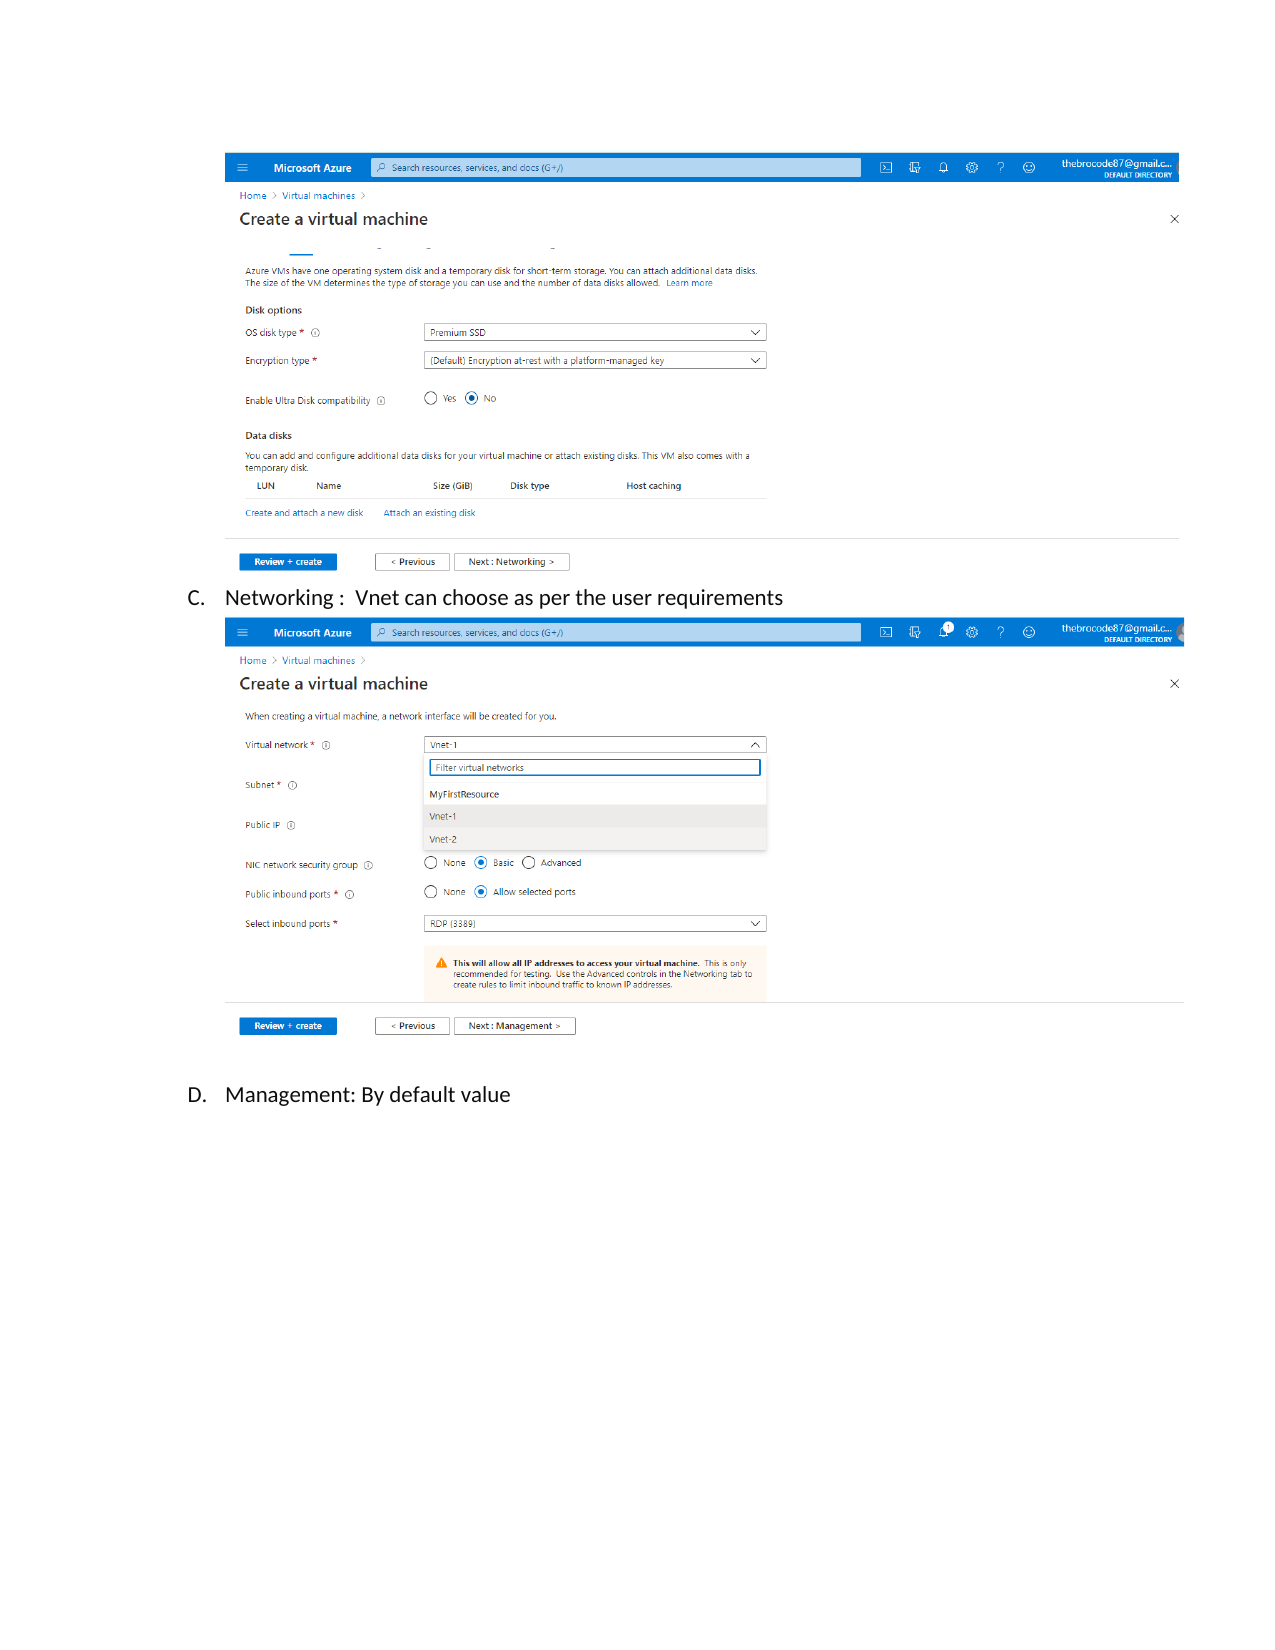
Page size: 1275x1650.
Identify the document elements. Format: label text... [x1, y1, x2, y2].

picture [225, 150, 1179, 580]
list Management: By default value [187, 1080, 1125, 1108]
picture [225, 615, 1185, 1044]
list Networking : Vnet can choose as per the user requirements [187, 583, 1125, 611]
